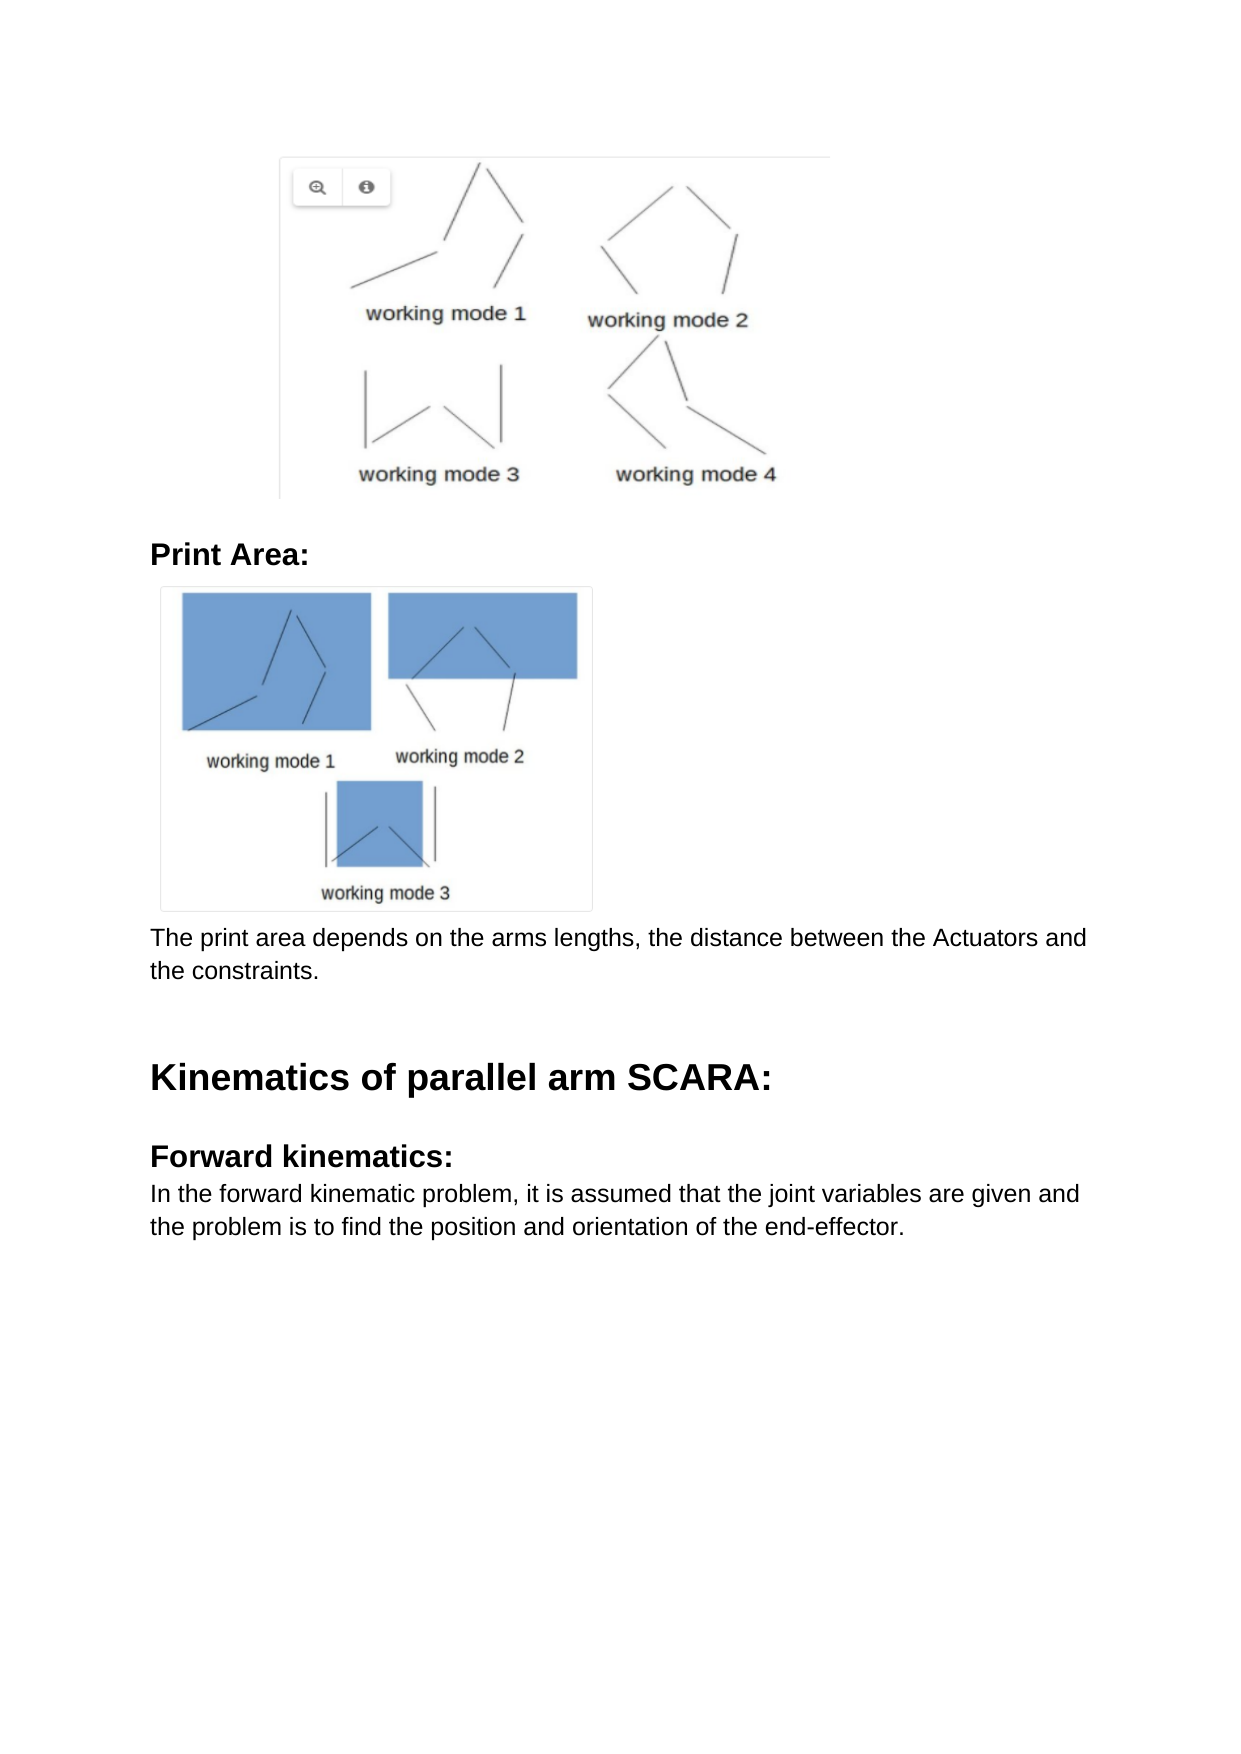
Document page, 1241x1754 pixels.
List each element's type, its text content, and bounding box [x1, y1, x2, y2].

text The print area depends on the arms lengths, the distance between the Actuators and the constraints. [150, 923, 1090, 985]
text Print Area: [150, 536, 1090, 572]
picture [270, 150, 831, 499]
text Kinematics of parallel arm SCARA: [150, 1055, 1090, 1098]
picture [150, 577, 595, 920]
text Forward kinematics: [150, 1138, 1090, 1174]
text In the forward kinematic problem, it is assumed that the joint variables are given and the problem is to find the position and orientation of the end-effector. [150, 1179, 1090, 1241]
